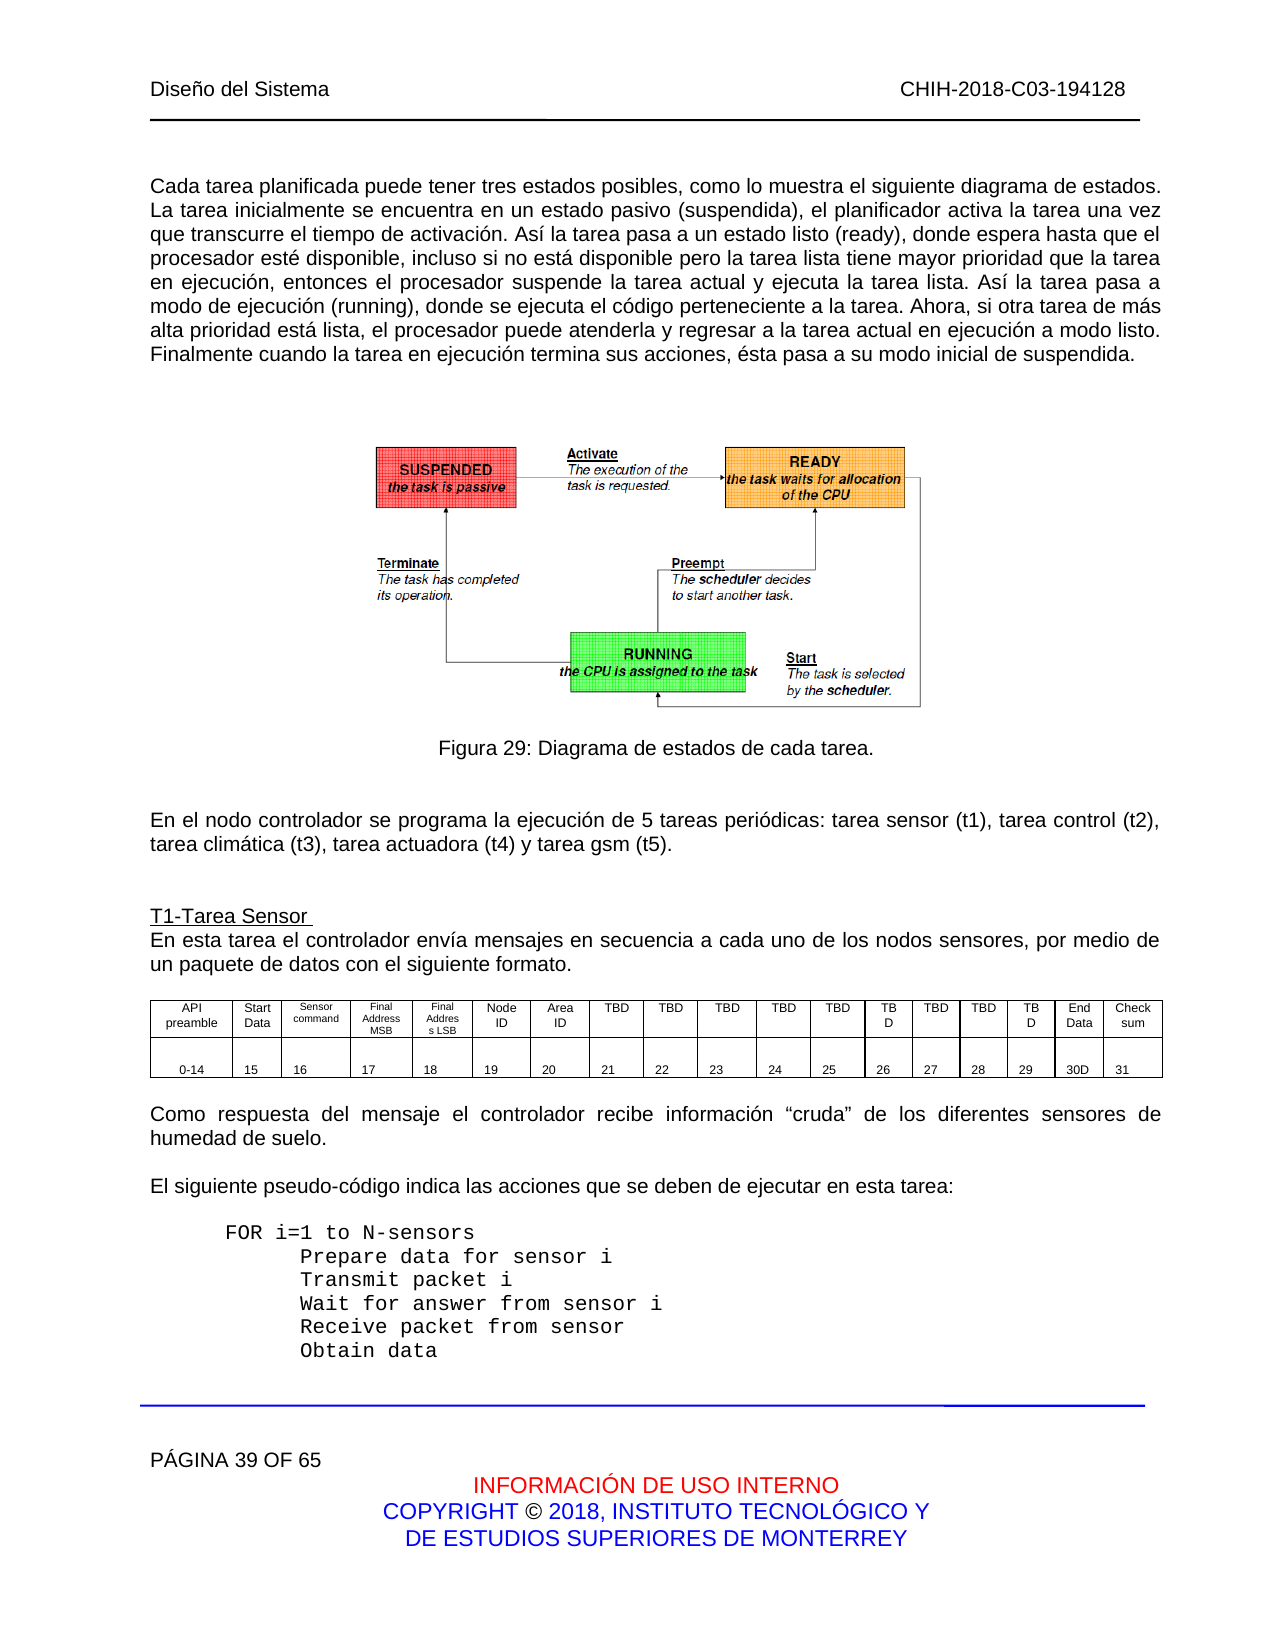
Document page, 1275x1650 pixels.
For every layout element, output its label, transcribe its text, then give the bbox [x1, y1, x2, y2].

table_cell 20 [531, 1038, 589, 1077]
table_cell 15 [233, 1038, 281, 1077]
text Obtain data [150, 1340, 1162, 1364]
table_header TBD [866, 1001, 912, 1037]
table_cell 28 [961, 1038, 1007, 1077]
table_header Final Address LSB [413, 1001, 472, 1037]
table_header TBD [757, 1001, 810, 1037]
table_header TBD [698, 1001, 756, 1037]
text En el nodo controlador se programa la ejecución de 5 tareas periódicas: tarea sensor (t1), tarea control (t2), tarea climática (t3), tarea actuadora (t4) y tarea gsm (t5). [150, 808, 1162, 856]
table_cell 31 [1104, 1038, 1162, 1077]
text Cada tarea planificada puede tener tres estados posibles, como lo muestra el siguiente diagrama de estados. La tarea inicialmente se encuentra en un estado pasivo (suspendida), el planificador activa la tarea una vez que transcurre el tiempo de activación. Así la tarea pasa a un estado listo (ready), donde espera hasta que el procesador esté disponible, incluso si no está disponible pero la tarea lista tiene mayor prioridad que la tarea en ejecución, entonces el procesador suspende la tarea actual y ejecuta la tarea lista. Así la tarea pasa a modo de ejecución (running), donde se ejecuta el código perteneciente a la tarea. Ahora, si otra tarea de más alta prioridad está lista, el procesador puede atenderla y regresar a la tarea actual en ejecución a modo listo. Finalmente cuando la tarea en ejecución termina sus acciones, ésta pasa a su modo inicial de suspendida. [150, 174, 1162, 366]
text Wait for answer from sensor i [150, 1293, 1162, 1317]
table_cell 25 [811, 1038, 864, 1077]
table_header TBD [961, 1001, 1007, 1037]
text Figura 29: Diagrama de estados de cada tarea. [150, 736, 1162, 760]
text Receive packet from sensor [150, 1317, 1162, 1340]
table_cell 30D [1056, 1038, 1103, 1077]
table_header End Data [1056, 1001, 1103, 1037]
text Prepare data for sensor i [150, 1246, 1162, 1269]
table_cell 22 [644, 1038, 697, 1077]
table_header API preamble [151, 1001, 232, 1037]
table_header TBD [590, 1001, 643, 1037]
table_cell 24 [757, 1038, 810, 1077]
table_cell 23 [698, 1038, 756, 1077]
table_cell 27 [913, 1038, 959, 1077]
text Transmit packet i [150, 1269, 1162, 1293]
table_header TBD [1008, 1001, 1054, 1037]
table_cell 18 [413, 1038, 472, 1077]
table_header TBD [811, 1001, 864, 1037]
table_cell 0-14 [151, 1038, 232, 1077]
text El siguiente pseudo-código indica las acciones que se deben de ejecutar en esta tarea: [150, 1174, 1162, 1198]
table_cell 29 [1008, 1038, 1054, 1077]
table_header Check sum [1104, 1001, 1162, 1037]
text T1-Tarea Sensor [150, 904, 1162, 928]
table_header TBD [644, 1001, 697, 1037]
text En esta tarea el controlador envía mensajes en secuencia a cada uno de los nodos sensores, por medio de un paquete de datos con el siguiente formato. [150, 928, 1162, 976]
table_cell 21 [590, 1038, 643, 1077]
table_cell 19 [473, 1038, 530, 1077]
table_header Start Data [233, 1001, 281, 1037]
table_cell 16 [282, 1038, 350, 1077]
table_cell 26 [866, 1038, 912, 1077]
table_header Sensor command [282, 1001, 350, 1037]
table_header Final Address MSB [351, 1001, 412, 1037]
table_header TBD [913, 1001, 959, 1037]
text FOR i=1 to N-sensors [150, 1222, 1162, 1246]
table_header Area ID [531, 1001, 589, 1037]
table_cell 17 [351, 1038, 412, 1077]
table_header Node ID [473, 1001, 530, 1037]
text Como respuesta del mensaje el controlador recibe información “cruda” de los diferentes sensores de humedad de suelo. [150, 1102, 1162, 1150]
